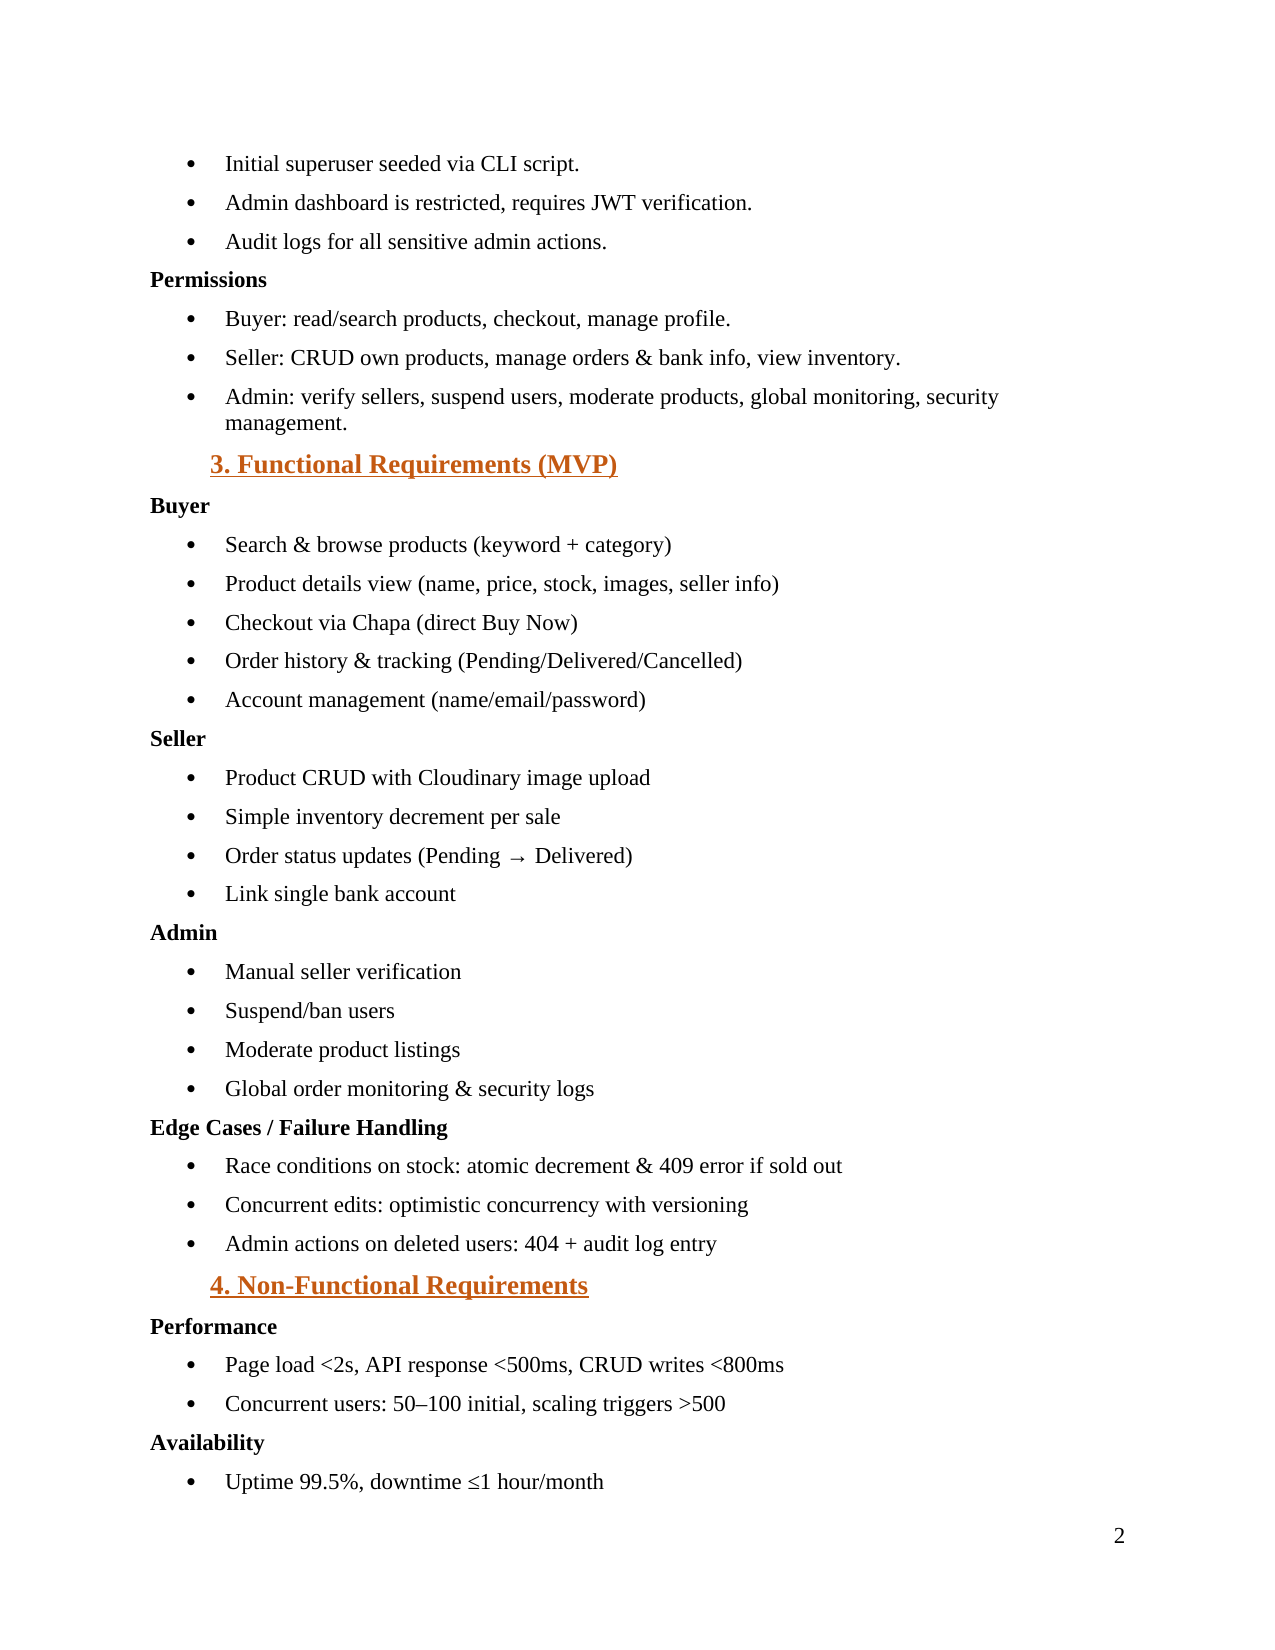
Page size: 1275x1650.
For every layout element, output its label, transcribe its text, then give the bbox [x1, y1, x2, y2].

text Availability [150, 1429, 1125, 1456]
list Moderate product listings [187, 1036, 1125, 1062]
list Audit logs for all sensitive admin actions. [187, 228, 1125, 254]
list Concurrent edits: optimistic concurrency with versioning [187, 1191, 1125, 1218]
subtitle 3. Functional Requirements (MVP) [210, 448, 1125, 479]
list Admin dashboard is restricted, requires JWT verification. [187, 189, 1125, 215]
list Manual seller verification [187, 958, 1125, 984]
list Concurrent users: 50–100 initial, scaling triggers >500 [187, 1390, 1125, 1417]
list Order history & tracking (Pending/Delivered/Cancelled) [187, 647, 1125, 674]
list Product details view (name, price, stock, images, seller info) [187, 570, 1125, 596]
text Seller [150, 725, 1125, 751]
list Simple inventory decrement per sale [187, 803, 1125, 829]
list Account management (name/email/password) [187, 686, 1125, 713]
list Seller: CRUD own products, manage orders & bank info, view inventory. [187, 344, 1125, 371]
list Global order monitoring & security logs [187, 1075, 1125, 1101]
list Link single bank account [187, 881, 1125, 907]
list Order status updates (Pending → Delivered) [187, 842, 1125, 868]
list Initial superuser seeded via CLI script. [187, 150, 1125, 176]
list Suspend/ban users [187, 997, 1125, 1023]
list Admin actions on deleted users: 404 + audit log entry [187, 1230, 1125, 1257]
list Admin: verify sellers, suspend users, moderate products, global monitoring, security management. [187, 383, 1125, 436]
list Buyer: read/search products, checkout, manage profile. [187, 305, 1125, 332]
list Race conditions on stock: atomic decrement & 409 error if sold out [187, 1152, 1125, 1179]
text Buyer [150, 492, 1125, 518]
text Admin [150, 919, 1125, 946]
text Performance [150, 1313, 1125, 1339]
list Checkout via Chapa (direct Buy Now) [187, 608, 1125, 635]
list Product CRUD with Cloudinary image upload [187, 764, 1125, 790]
list Uptime 99.5%, downtime ≤1 hour/month [187, 1468, 1125, 1494]
list Search & browse products (keyword + category) [187, 531, 1125, 557]
list Page load <2s, API response <500ms, CRUD writes <800ms [187, 1352, 1125, 1378]
text Permissions [150, 267, 1125, 293]
subtitle 4. Non-Functional Requirements [210, 1269, 1125, 1300]
text Edge Cases / Failure Handling [150, 1114, 1125, 1140]
